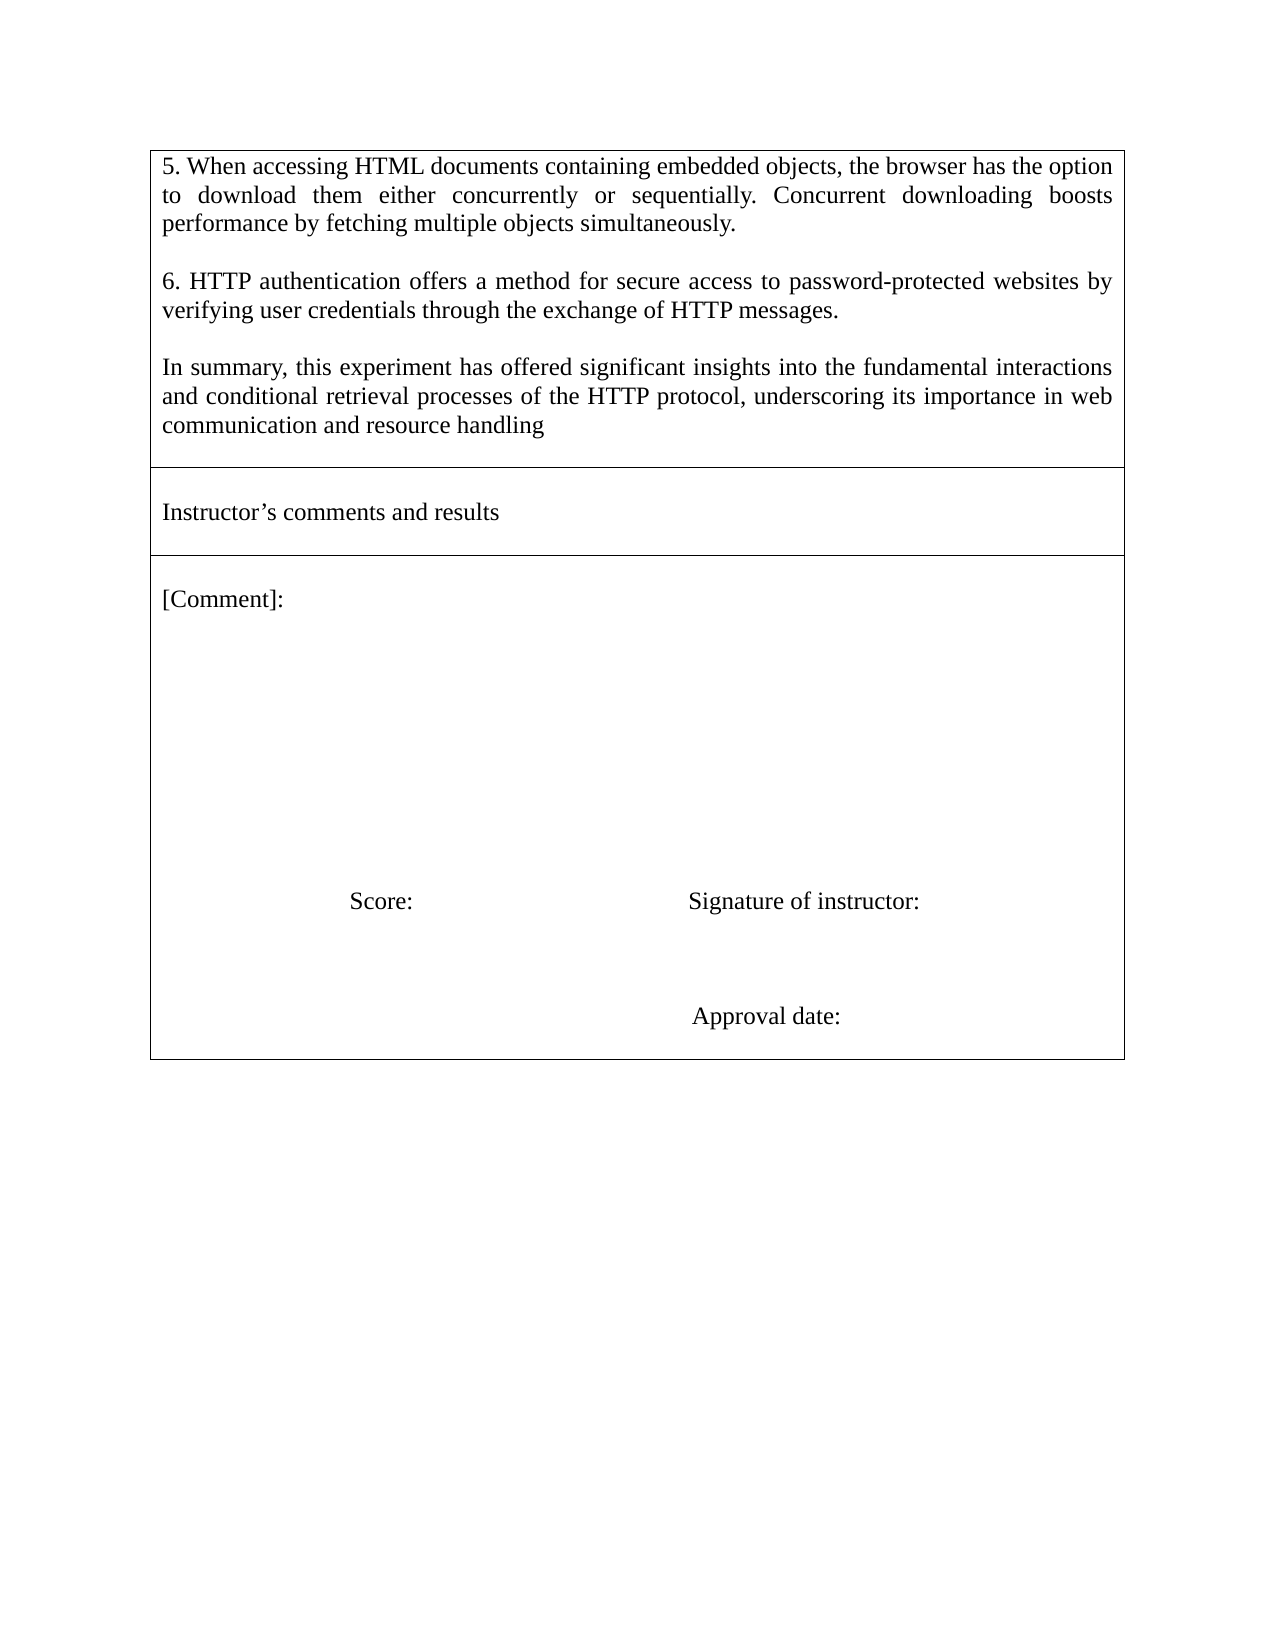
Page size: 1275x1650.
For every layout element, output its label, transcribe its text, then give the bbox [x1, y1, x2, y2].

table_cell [151, 151, 1124, 467]
table_cell [Comment]: Score: Signature of instructor: Approval date: [151, 556, 1124, 1059]
table_cell Instructor’s comments and results [151, 468, 1124, 554]
